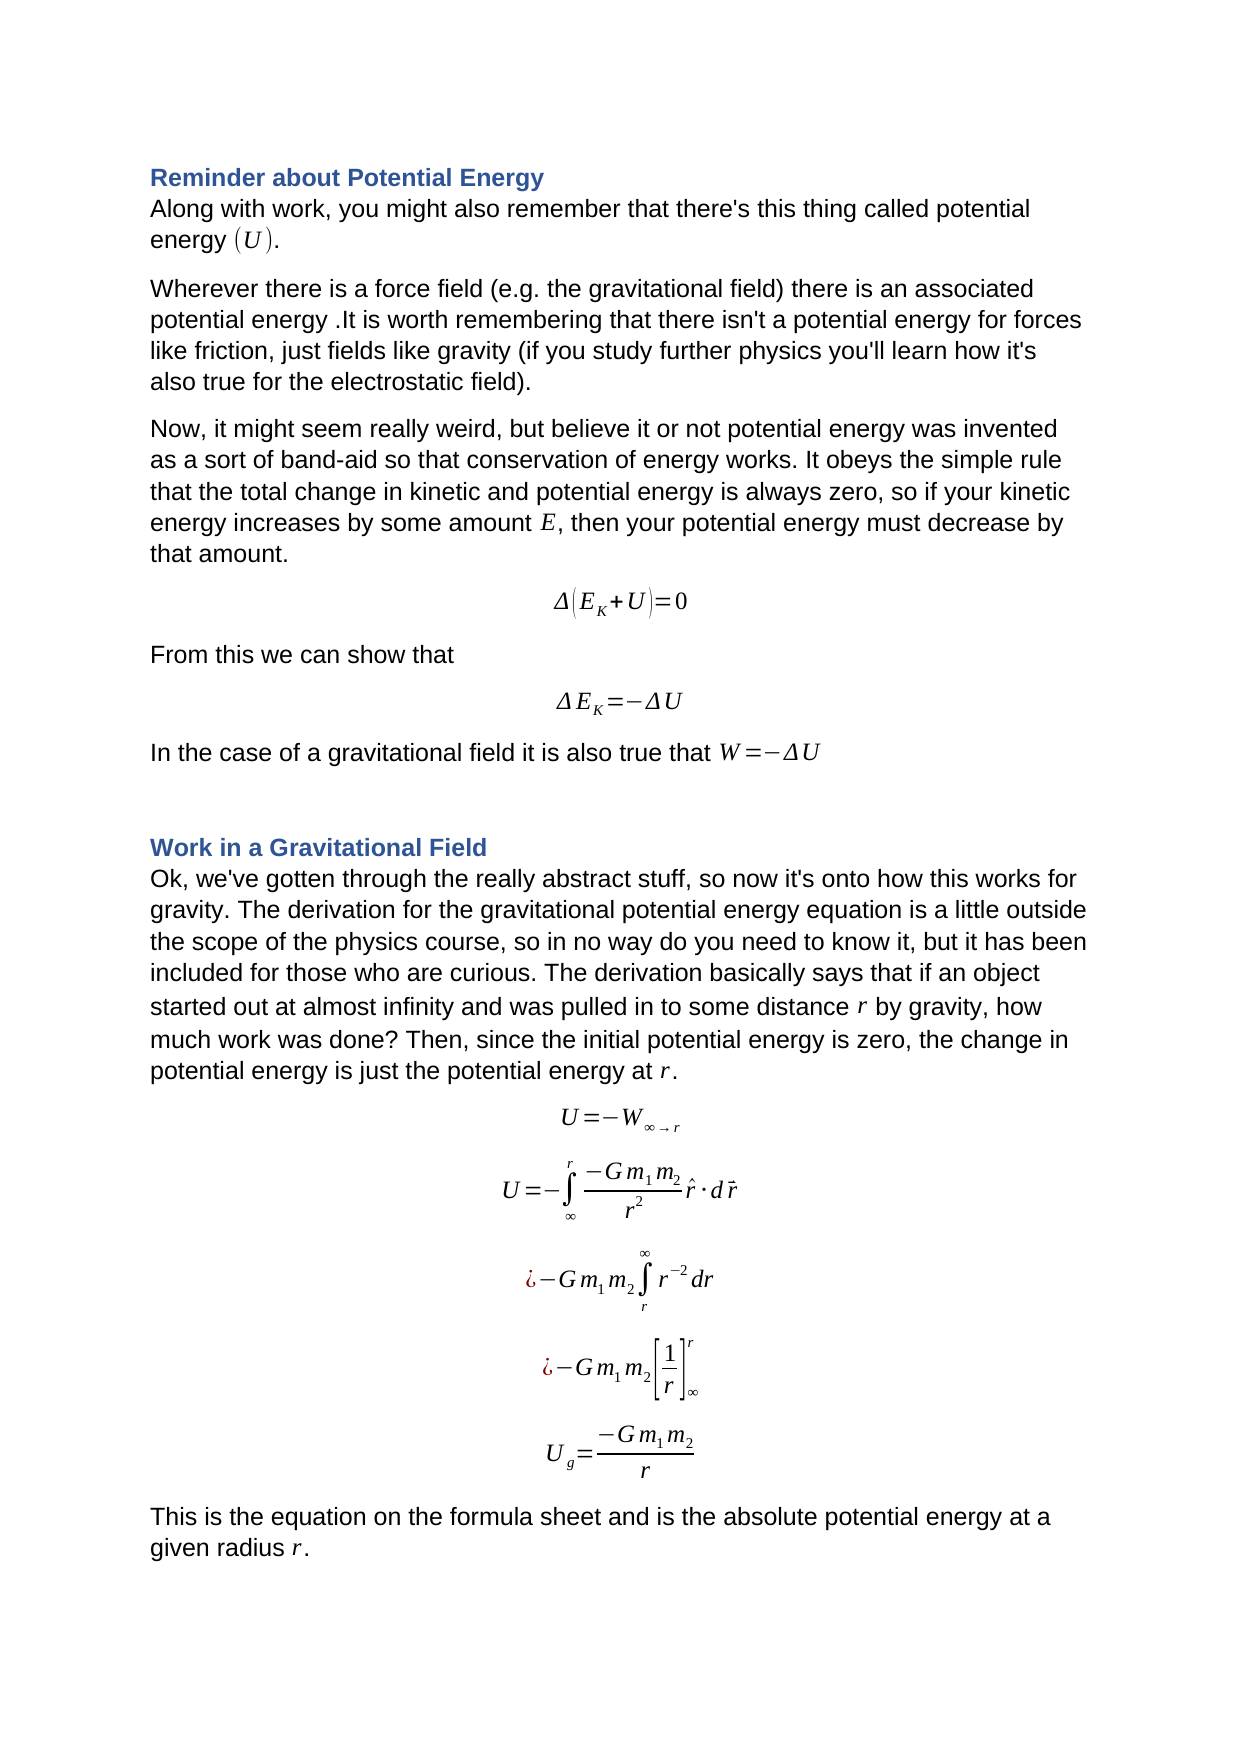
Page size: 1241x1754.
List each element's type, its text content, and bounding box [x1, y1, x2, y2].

text Along with work, you might also remember that there's this thing called potential energy . [150, 193, 1090, 254]
text Now, it might seem really weird, but believe it or not potential energy was invented as a sort of band-aid so that conservation of energy works. It obeys the simple rule that the total change in kinetic and potential energy is always zero, so if your kinetic energy increases by some amount , then your potential energy must decrease by that amount. [150, 414, 1090, 567]
text Wherever there is a force field (e.g. the gravitational field) there is an associated potential energy .It is worth remembering that there isn't a potential energy for forces like friction, just fields like gravity (if you study further physics you'll learn how it's also true for the electrostatic field). [150, 273, 1090, 395]
text This is the equation on the formula sheet and is the absolute potential energy at a given radius . [150, 1502, 1090, 1562]
subtitle Reminder about Potential Energy [150, 162, 1090, 191]
text From this we can show that [150, 640, 1090, 669]
subtitle Work in a Gravitational Field [150, 833, 1090, 862]
text Ok, we've gotten through the really abstract stuff, so now it's onto how this works for gravity. The derivation for the gravitational potential energy equation is a little outside the scope of the physics course, so in no way do you need to know it, but it has been included for those who are curious. The derivation basically says that if an object started out at almost infinity and was pulled in to some distance by gravity, how much work was done? Then, since the initial potential energy is zero, the change in potential energy is just the potential energy at . [150, 864, 1090, 1085]
text In the case of a gravitational field it is also true that [150, 738, 1090, 767]
